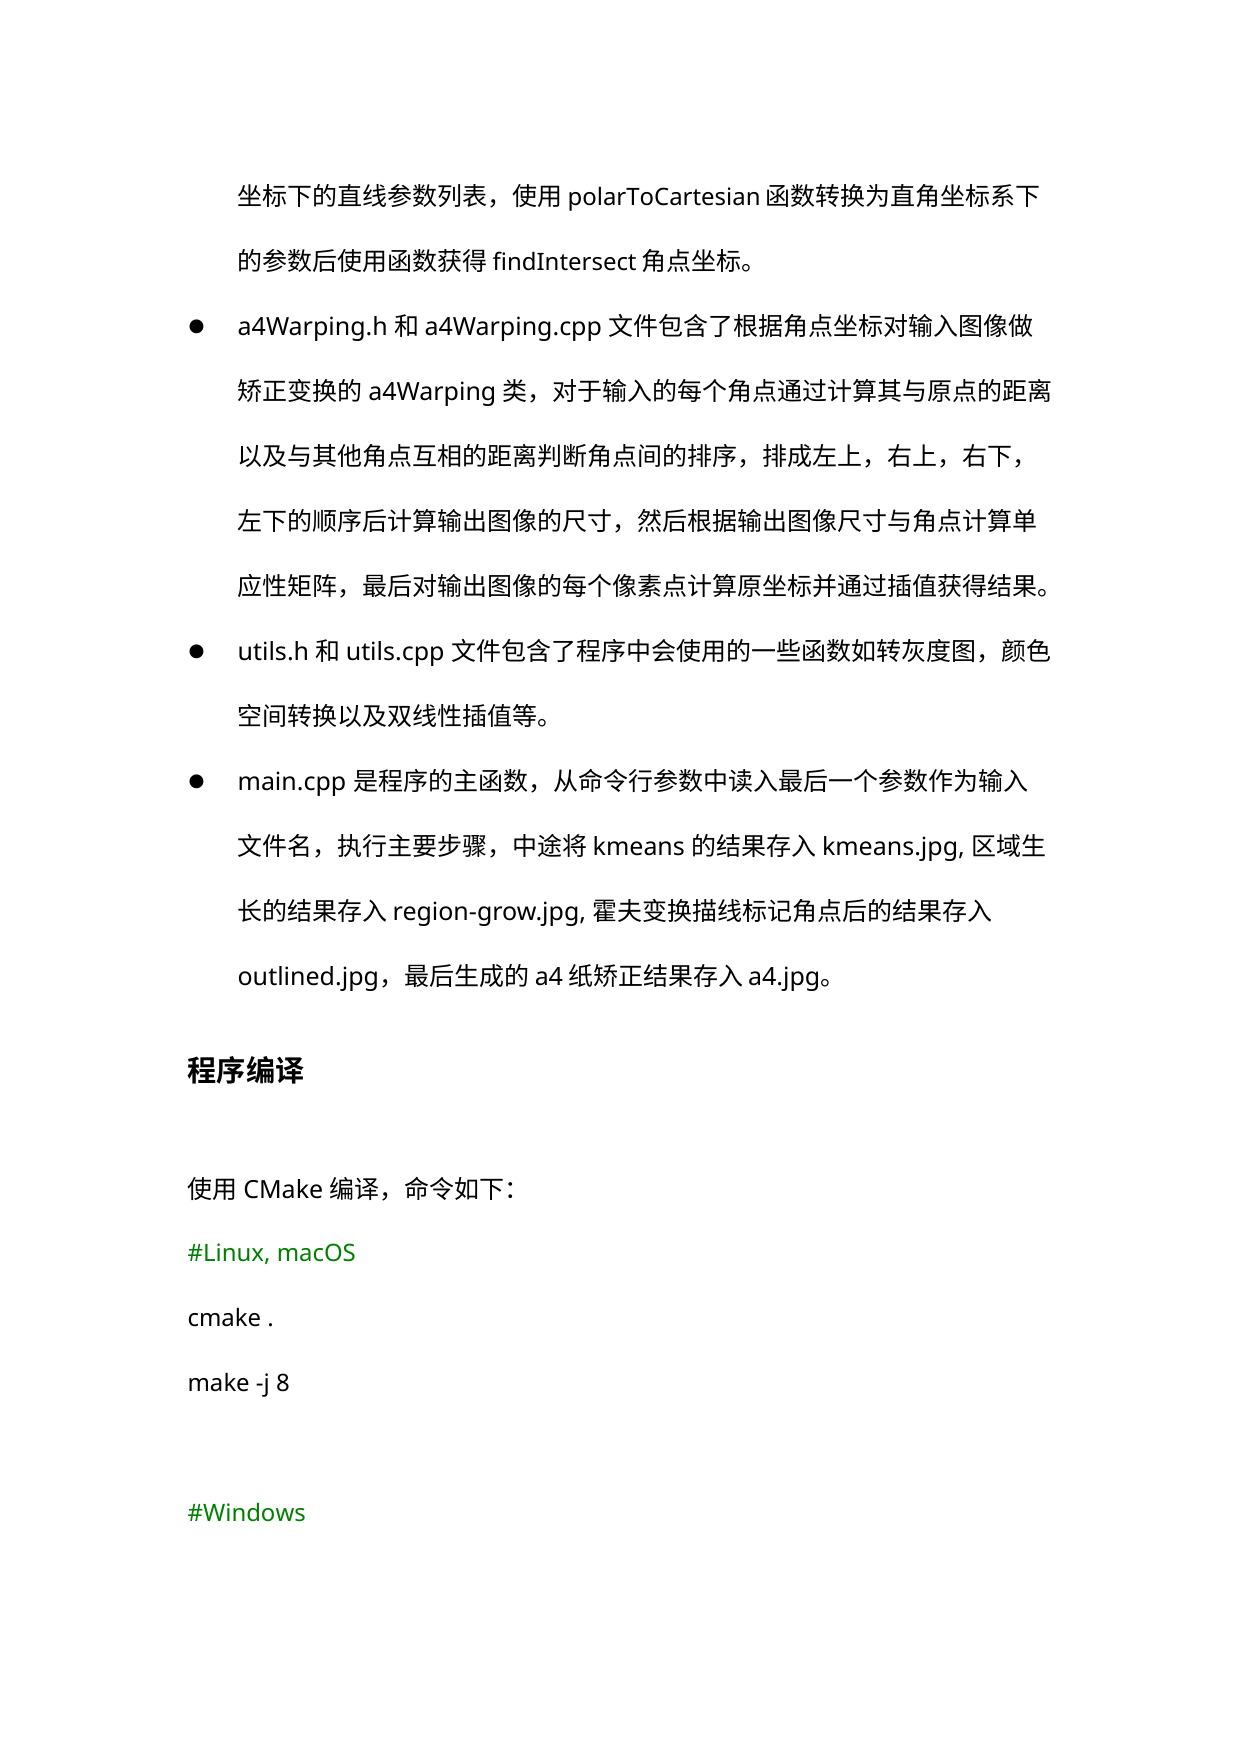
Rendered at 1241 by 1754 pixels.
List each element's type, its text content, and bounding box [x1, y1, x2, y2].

text #Linux, macOS [187, 1220, 1053, 1285]
list a4Warping.h 和a4Warping.cpp 文件包含了根据角点坐标对输入图像做矫正变换的 a4Warping 类，对于输入的每个角点通过计算其与原点的距离以及与其他角点互相的距离判断角点间的排序，排成左上，右上，右下，左下的顺序后计算输出图像的尺寸，然后根据输出图像尺寸与角点计算单应性矩阵，最后对输出图像的每个像素点计算原坐标并通过插值获得结果。 [187, 292, 1053, 617]
list utils.h 和utils.cpp 文件包含了程序中会使用的一些函数如转灰度图，颜色空间转换以及双线性插值等。 [187, 617, 1053, 747]
text make -j 8 [187, 1350, 1053, 1415]
list main.cpp 是程序的主函数，从命令行参数中读入最后一个参数作为输入文件名，执行主要步骤，中途将kmeans 的结果存入 kmeans.jpg, 区域生长的结果存入region-grow.jpg, 霍夫变换描线标记角点后的结果存入outlined.jpg，最后生成的 a4纸矫正结果存入a4.jpg。 [187, 747, 1053, 1007]
text #Windows [187, 1480, 1053, 1545]
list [187, 162, 1053, 292]
text cmake . [187, 1285, 1053, 1350]
subtitle 程序编译 [187, 1036, 1053, 1101]
text 使用 CMake 编译，命令如下： [187, 1155, 1053, 1220]
